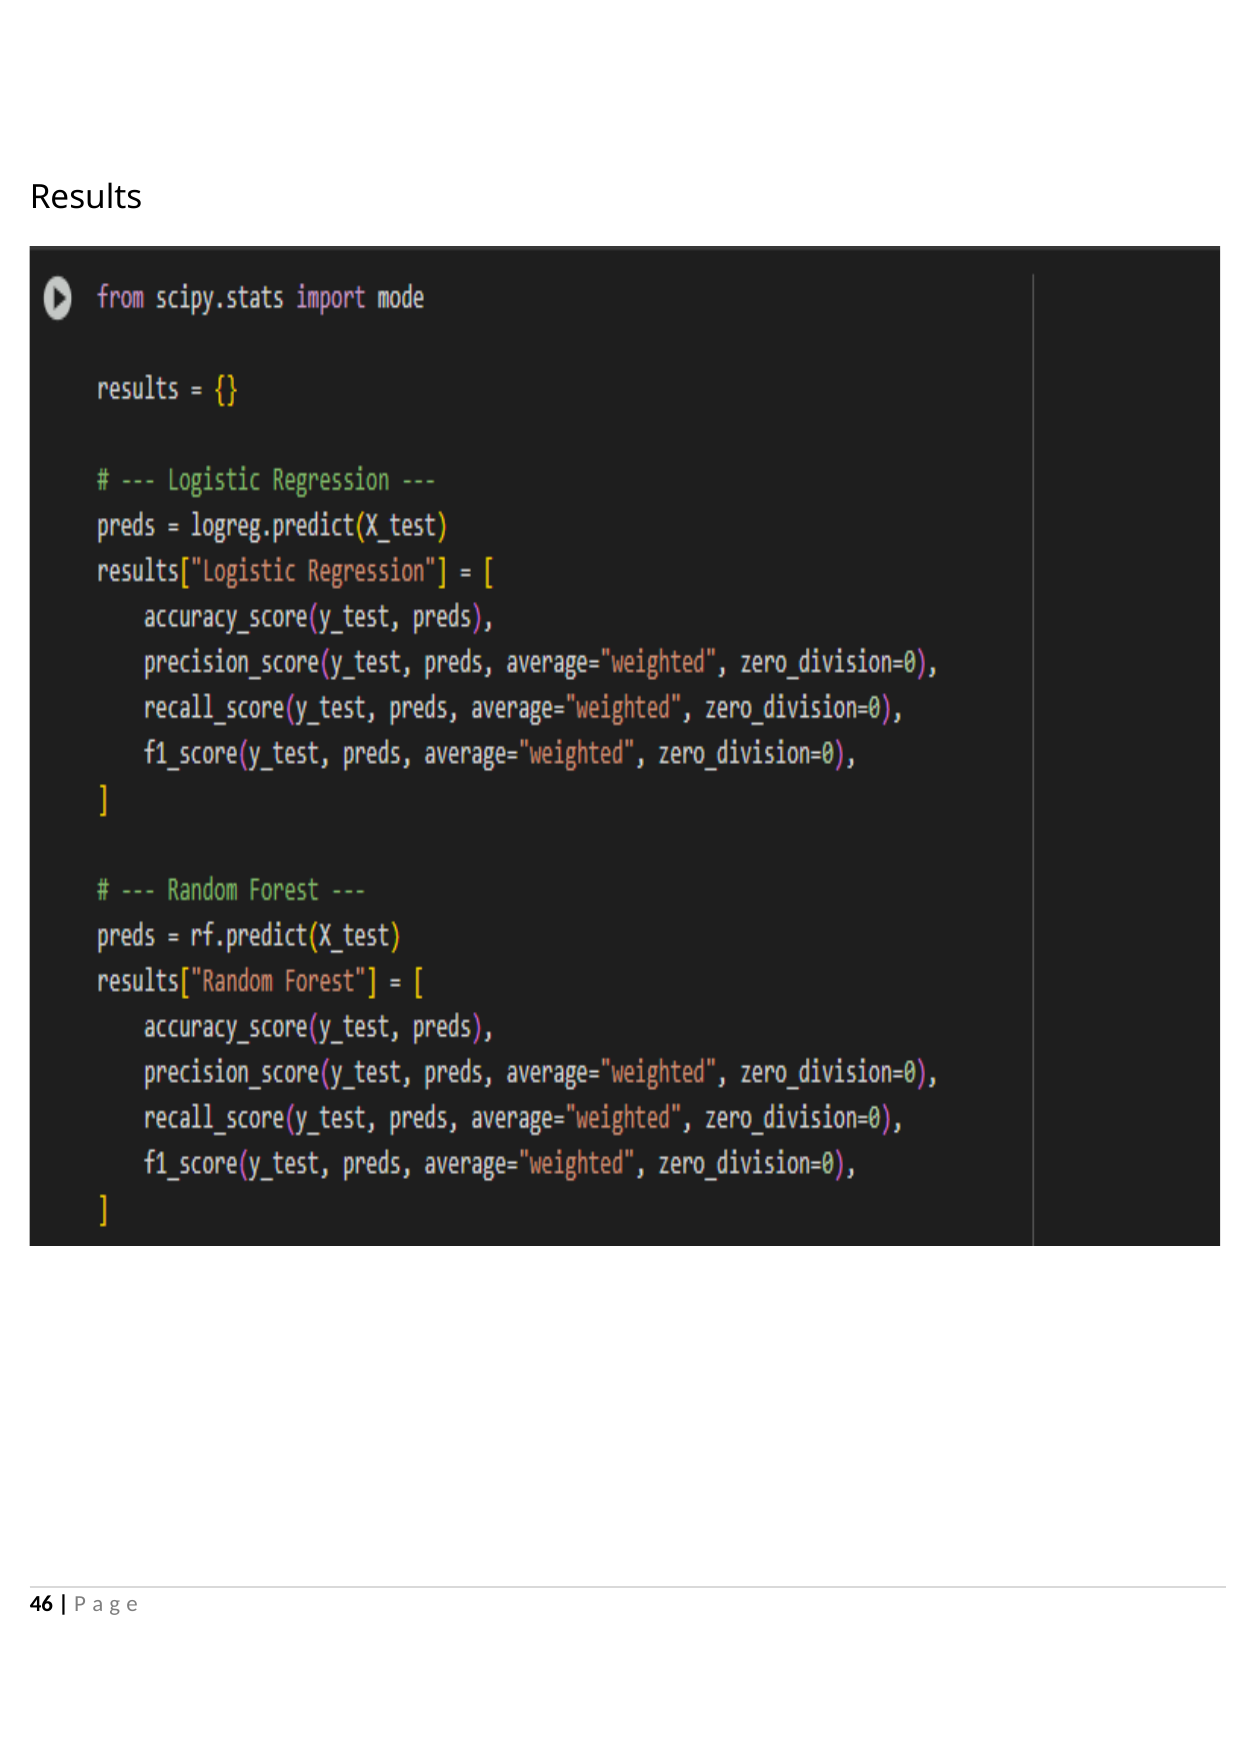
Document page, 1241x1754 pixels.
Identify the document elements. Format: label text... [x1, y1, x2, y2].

picture [29, 246, 1221, 1246]
text Results [29, 173, 1226, 218]
